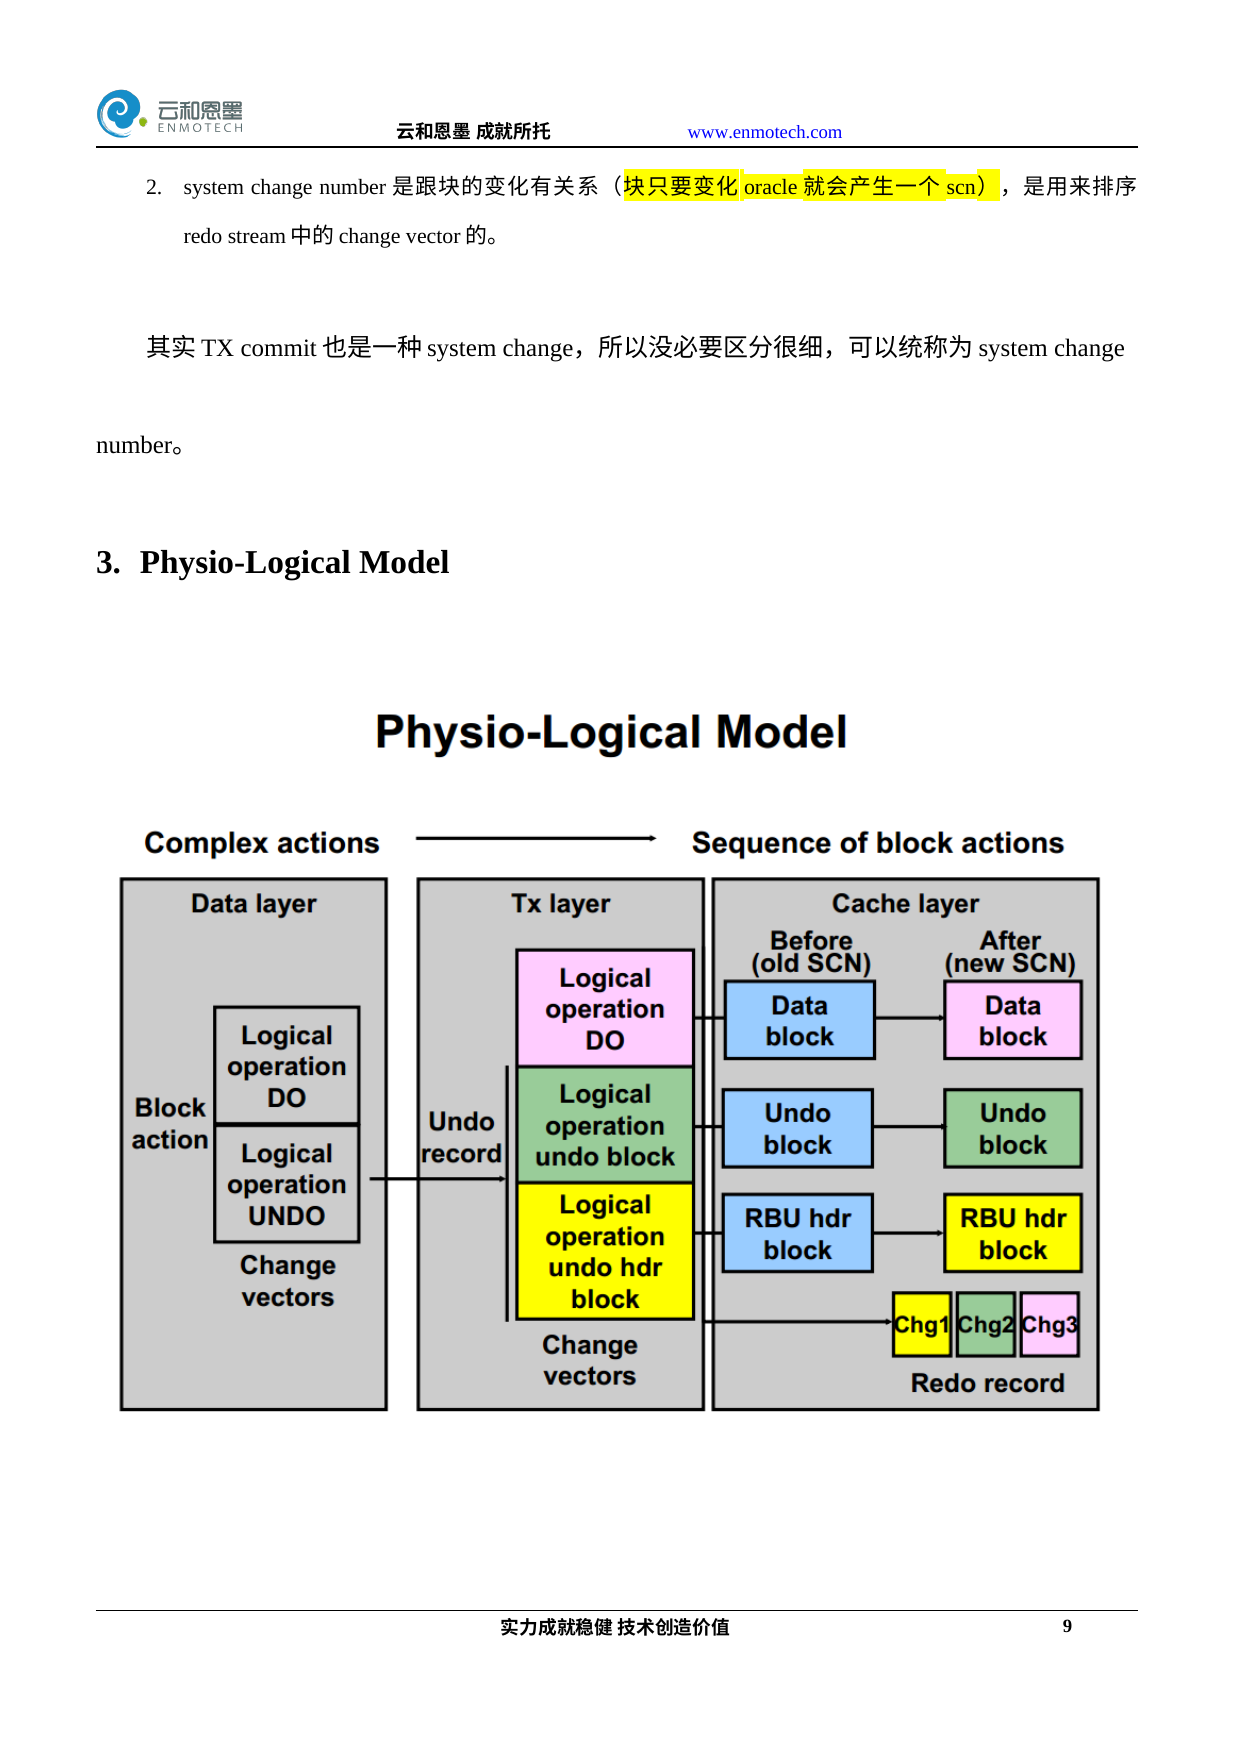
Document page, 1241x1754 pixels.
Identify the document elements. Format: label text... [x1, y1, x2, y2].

text 其实TX commit也是一种system change，所以没必要区分很细，可以统称为system change number。 [96, 313, 1138, 475]
picture [95, 688, 1139, 1424]
subtitle Physio-Logical Model [96, 529, 1138, 594]
picture [95, 88, 245, 139]
list system change number是跟块的变化有关系（块只要变化oracle就会产生一个scn），是用来排序redo stream中的change vector的。 [146, 169, 1138, 250]
